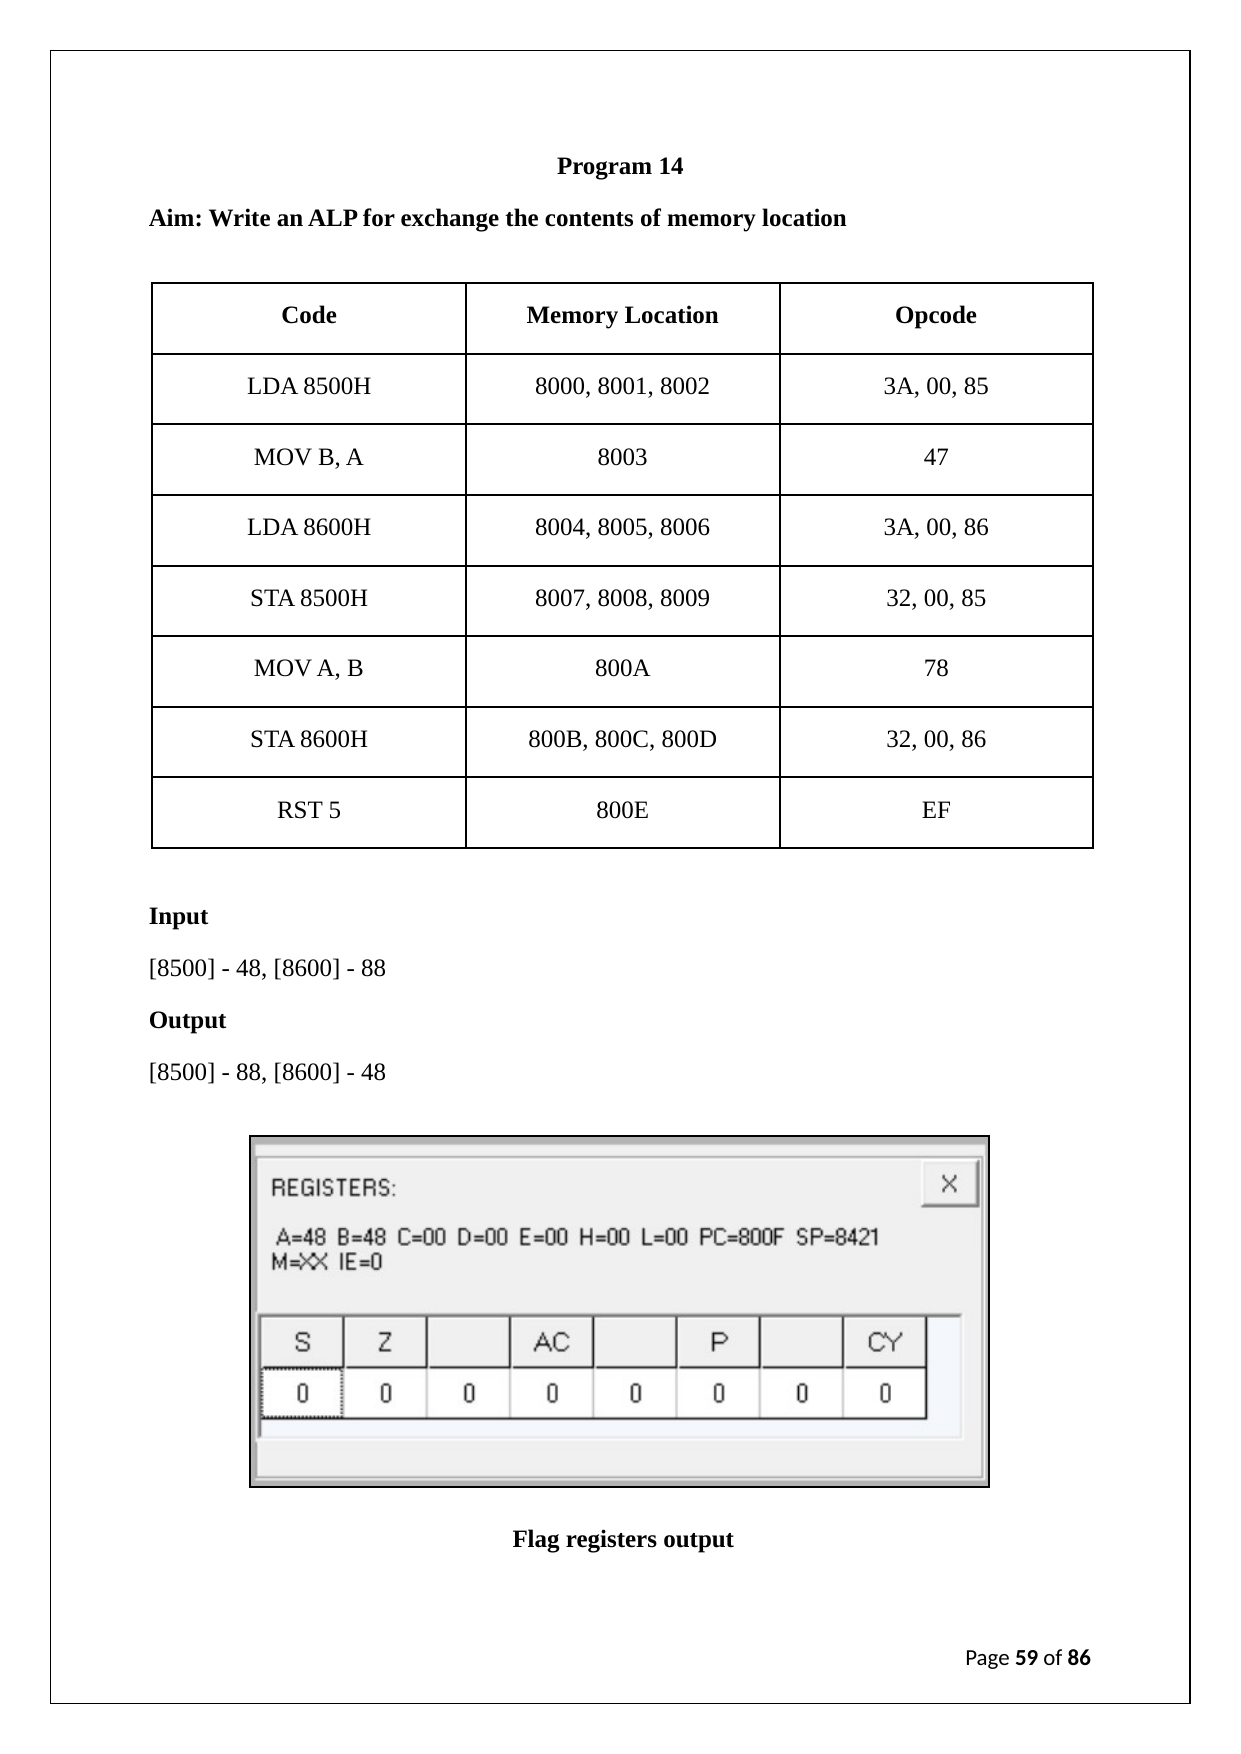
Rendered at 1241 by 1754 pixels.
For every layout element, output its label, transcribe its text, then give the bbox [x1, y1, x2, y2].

table_cell EF [781, 778, 1092, 847]
text Aim: Write an ALP for exchange the contents of memory location [148, 203, 1097, 232]
table_cell RST 5 [153, 778, 465, 847]
table_cell STA 8500H [153, 567, 465, 635]
subtitle Program 14 [160, 151, 1080, 180]
table_cell 8000, 8001, 8002 [467, 355, 779, 423]
table_header Opcode [781, 284, 1092, 353]
table_cell STA 8600H [153, 708, 465, 776]
table_cell 3A, 00, 86 [781, 496, 1092, 564]
table_cell 800E [467, 778, 779, 847]
table_cell 47 [781, 425, 1092, 494]
table_cell LDA 8500H [153, 355, 465, 423]
table_cell 800A [467, 637, 779, 706]
table_header Code [153, 284, 465, 353]
text Input [148, 901, 1097, 930]
text Flag registers output [506, 1524, 1097, 1553]
table_cell MOV A, B [153, 637, 465, 706]
table_cell 8004, 8005, 8006 [467, 496, 779, 564]
text [8500] - 88, [8600] - 48 [148, 1057, 1097, 1086]
table_cell 3A, 00, 85 [781, 355, 1092, 423]
table_cell 78 [781, 637, 1092, 706]
text [8500] - 48, [8600] - 88 [148, 953, 1097, 982]
table_cell MOV B, A [153, 425, 465, 494]
table_cell 8007, 8008, 8009 [467, 567, 779, 635]
table_cell 32, 00, 86 [781, 708, 1092, 776]
table_cell 8003 [467, 425, 779, 494]
text Output [148, 1006, 1097, 1034]
table_cell 32, 00, 85 [781, 567, 1092, 635]
table_cell 800B, 800C, 800D [467, 708, 779, 776]
table_cell LDA 8600H [153, 496, 465, 564]
picture [251, 1137, 988, 1486]
table_header Memory Location [467, 284, 779, 353]
